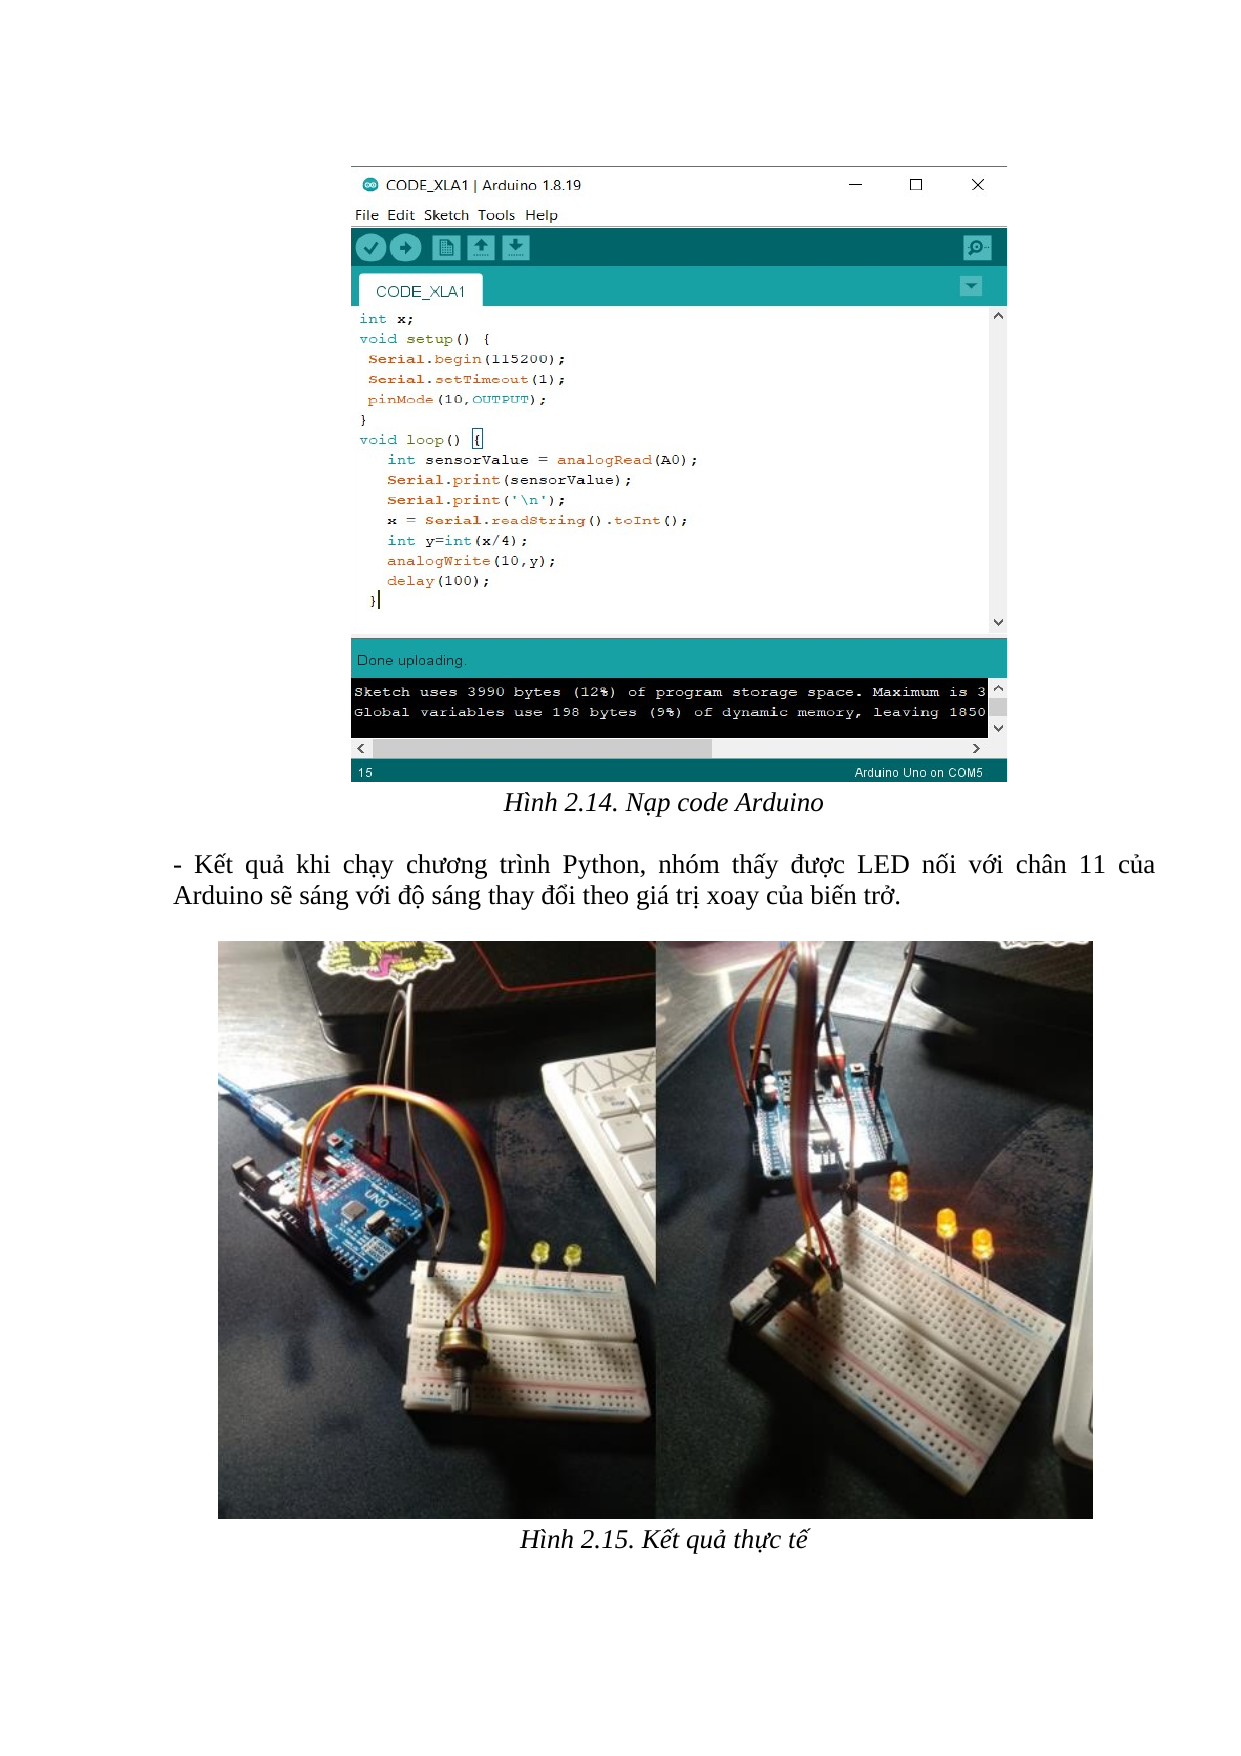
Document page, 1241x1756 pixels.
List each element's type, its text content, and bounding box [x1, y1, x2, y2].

picture [218, 941, 1093, 1519]
picture [351, 166, 1008, 782]
text Hình 2.15. Kết quả thực tế [173, 1523, 1157, 1554]
text Hình 2.14. Nạp code Arduino [173, 786, 1157, 817]
text - Kết quả khi chạy chương trình Python, nhóm thấy được LED nối với chân 11 của Arduino sẽ sáng với độ sáng thay đổi theo giá trị xoay của biến trở. [173, 848, 1157, 910]
